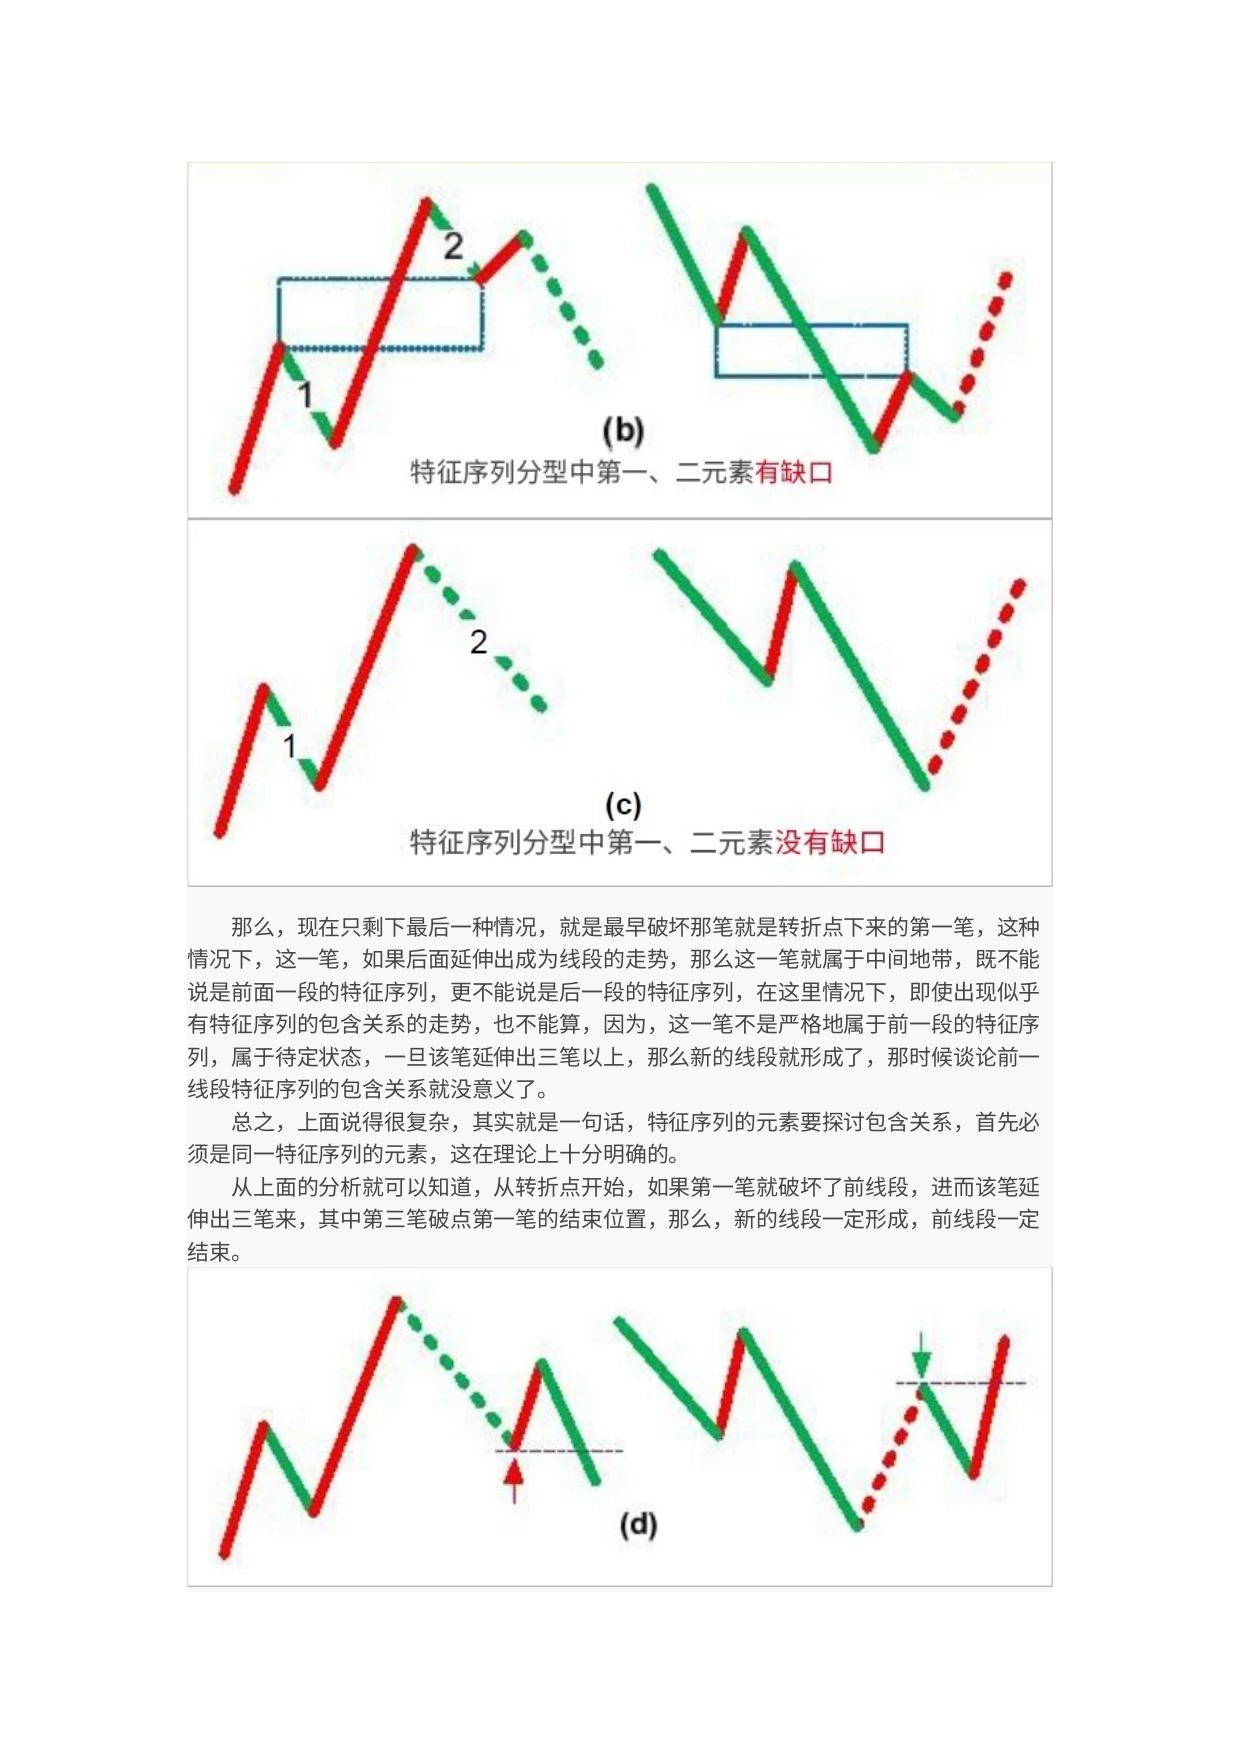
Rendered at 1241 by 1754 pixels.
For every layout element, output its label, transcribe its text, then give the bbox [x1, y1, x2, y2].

picture [187, 1267, 1053, 1587]
picture [187, 162, 1053, 887]
text 那么，现在只剩下最后一种情况，就是最早破坏那笔就是转折点下来的第一笔，这种情况下，这一笔，如果后面延伸出成为线段的走势，那么这一笔就属于中间地带，既不能说是前面一段的特征序列，更不能说是后一段的特征序列，在这里情况下，即使出现似乎有特征序列的包含关系的走势，也不能算，因为，这一笔不是严格地属于前一段的特征序列，属于待定状态，一旦该笔延伸出三笔以上，那么新的线段就形成了，那时候谈论前一线段特征序列的包含关系就没意义了。 [187, 909, 1053, 1104]
text 总之，上面说得很复杂，其实就是一句话，特征序列的元素要探讨包含关系，首先必须是同一特征序列的元素，这在理论上十分明确的。 [187, 1104, 1053, 1169]
text 从上面的分析就可以知道，从转折点开始，如果第一笔就破坏了前线段，进而该笔延伸出三笔来，其中第三笔破点第一笔的结束位置，那么，新的线段一定形成，前线段一定结束。 [187, 1169, 1053, 1267]
